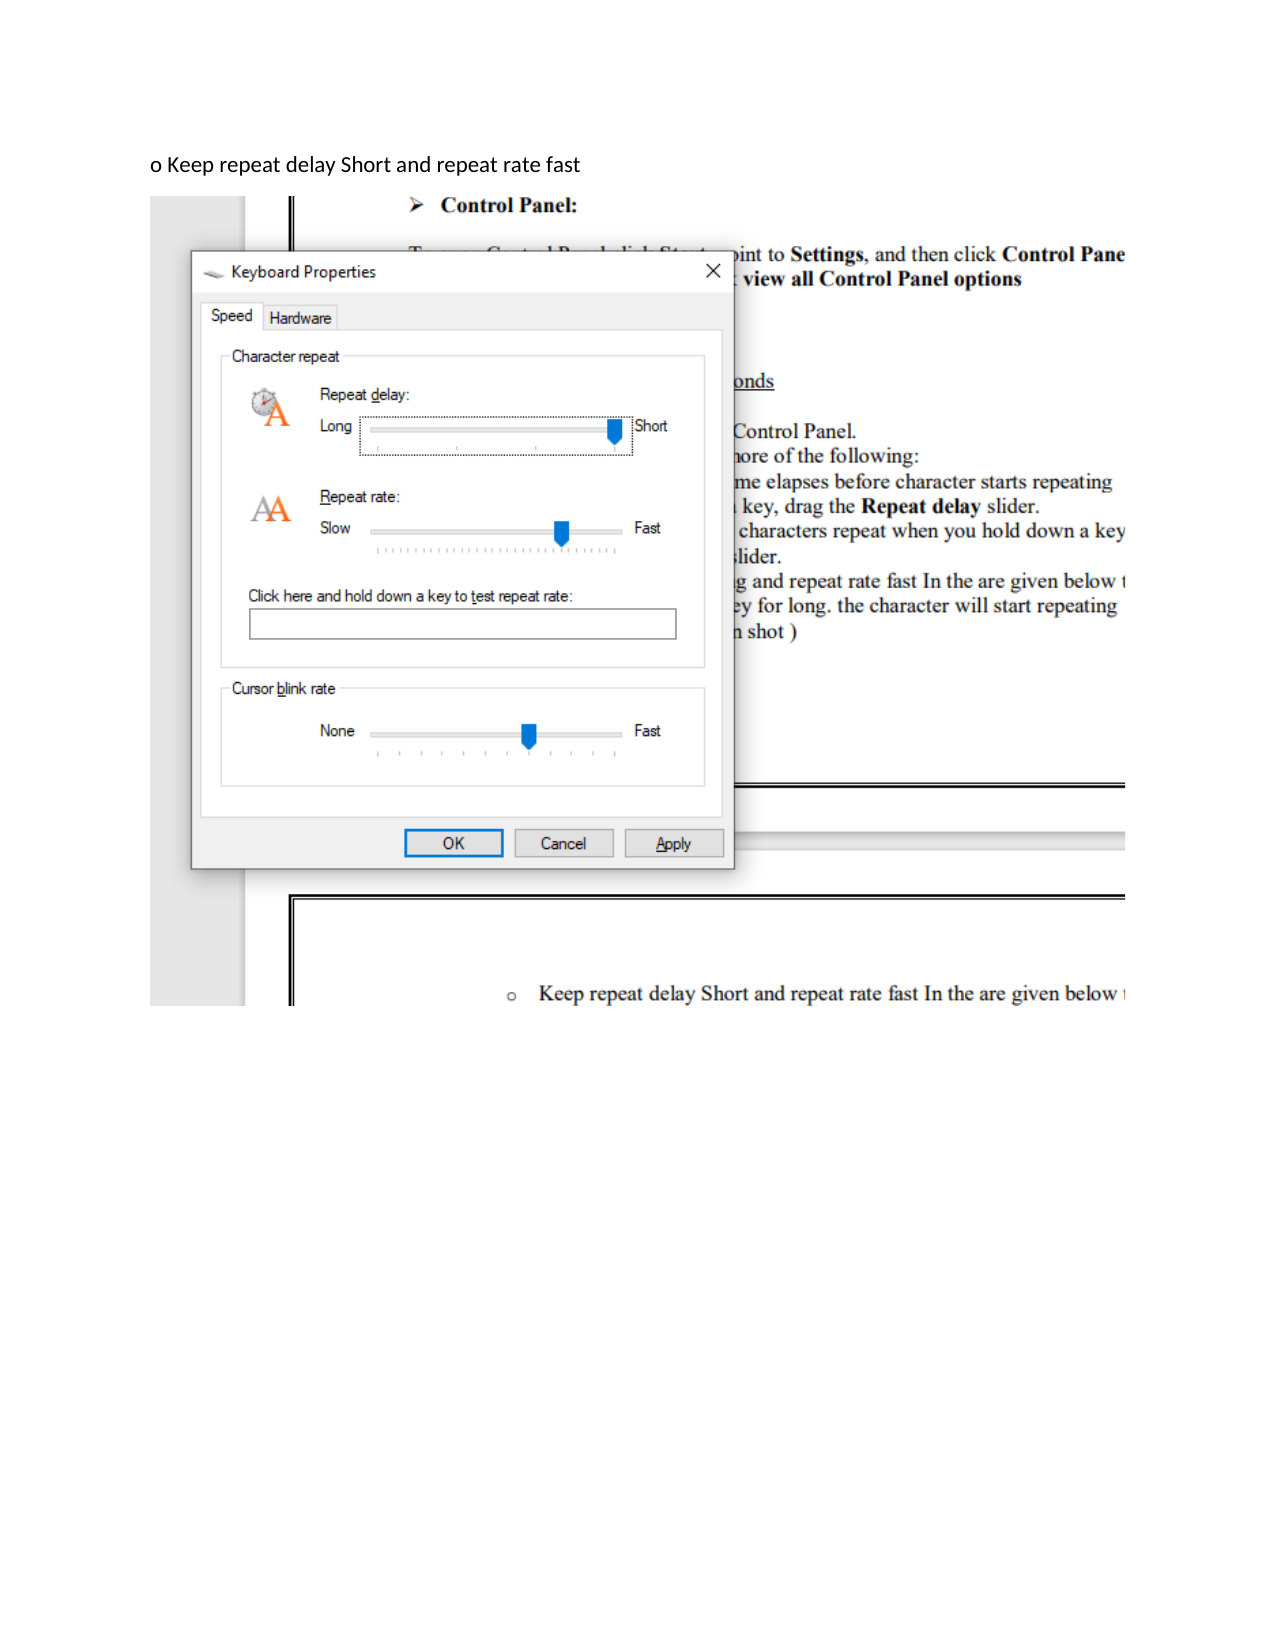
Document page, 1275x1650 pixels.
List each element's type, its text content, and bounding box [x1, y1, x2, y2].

text o Keep repeat delay Short and repeat rate fast [150, 150, 1125, 178]
picture [150, 196, 1125, 1006]
